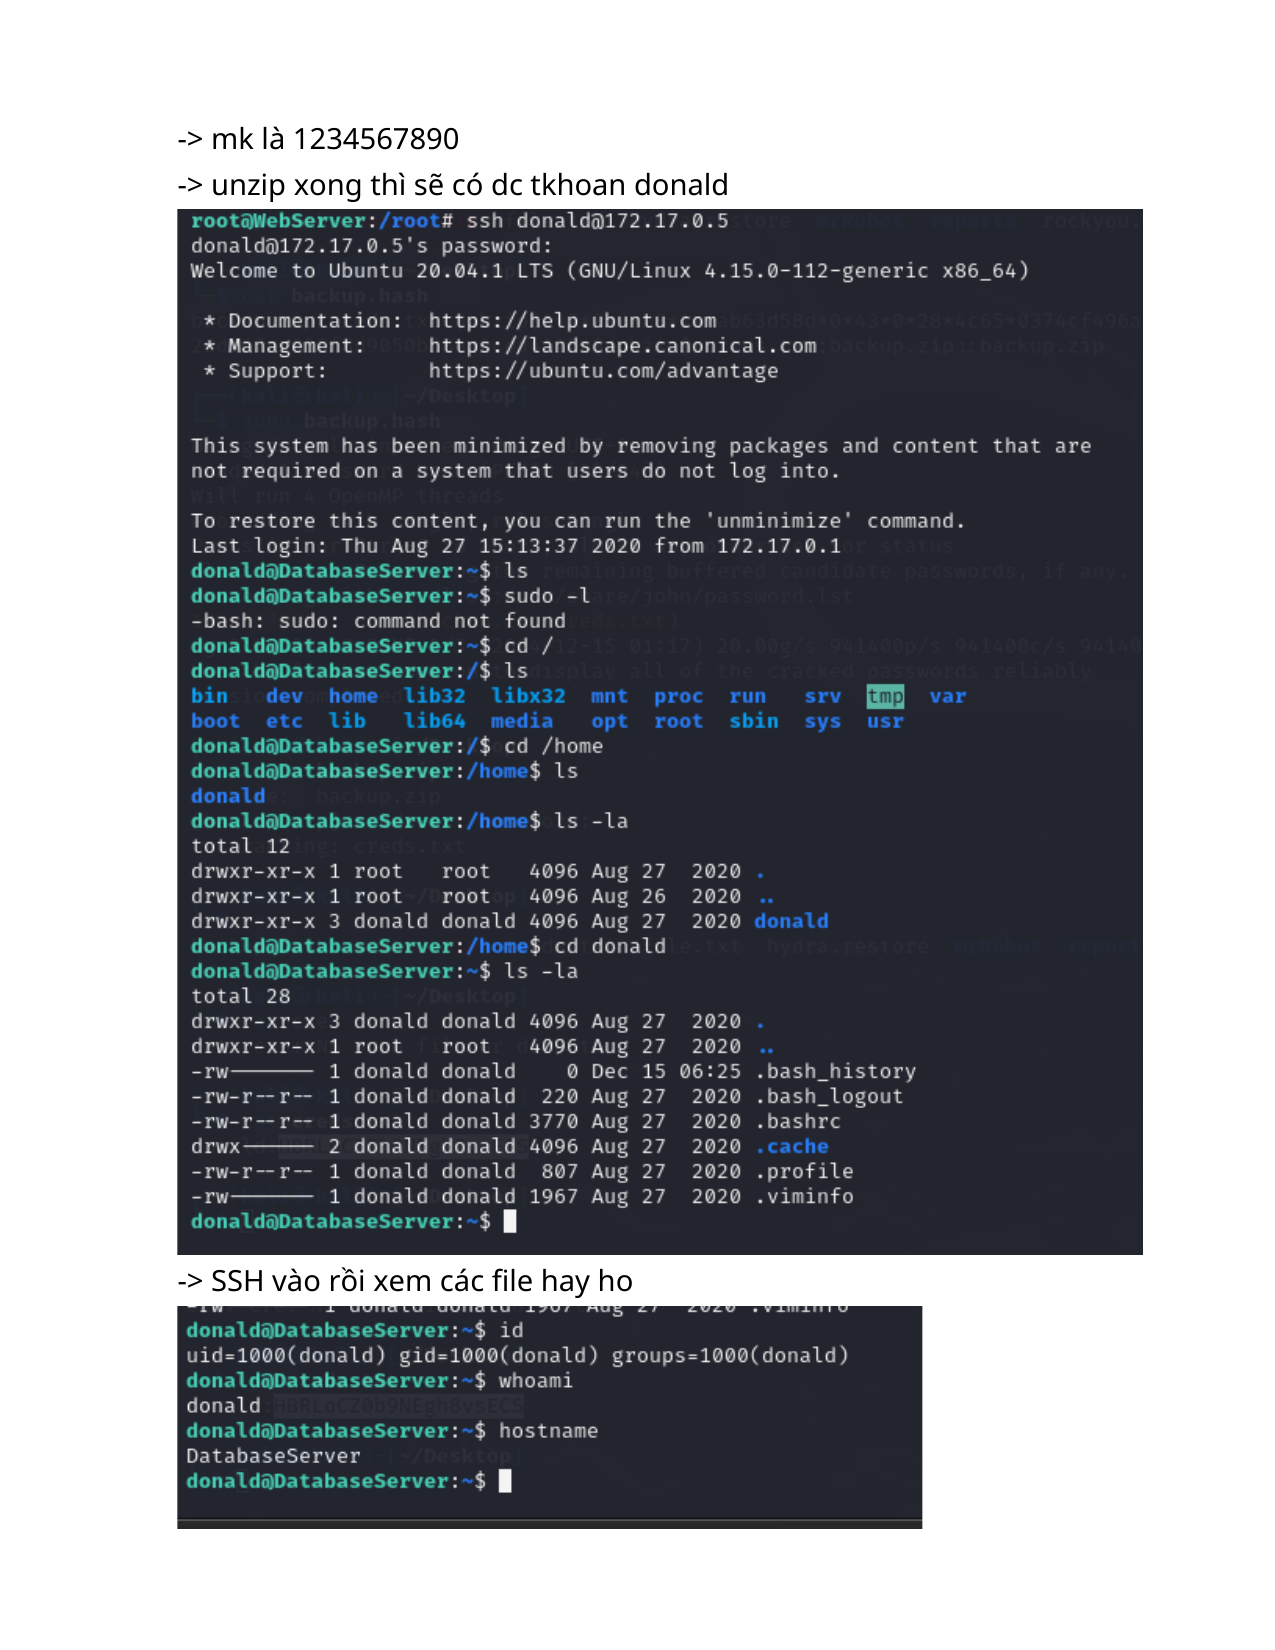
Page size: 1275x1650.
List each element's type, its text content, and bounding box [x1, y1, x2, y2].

picture [177, 1306, 923, 1529]
text -> mk là 1234567890 [177, 118, 1157, 158]
text -> SSH vào rồi xem các file hay ho [177, 1261, 1157, 1300]
text -> unzip xong thì sẽ có dc tkhoan donald [177, 164, 1157, 203]
picture [177, 209, 1143, 1255]
